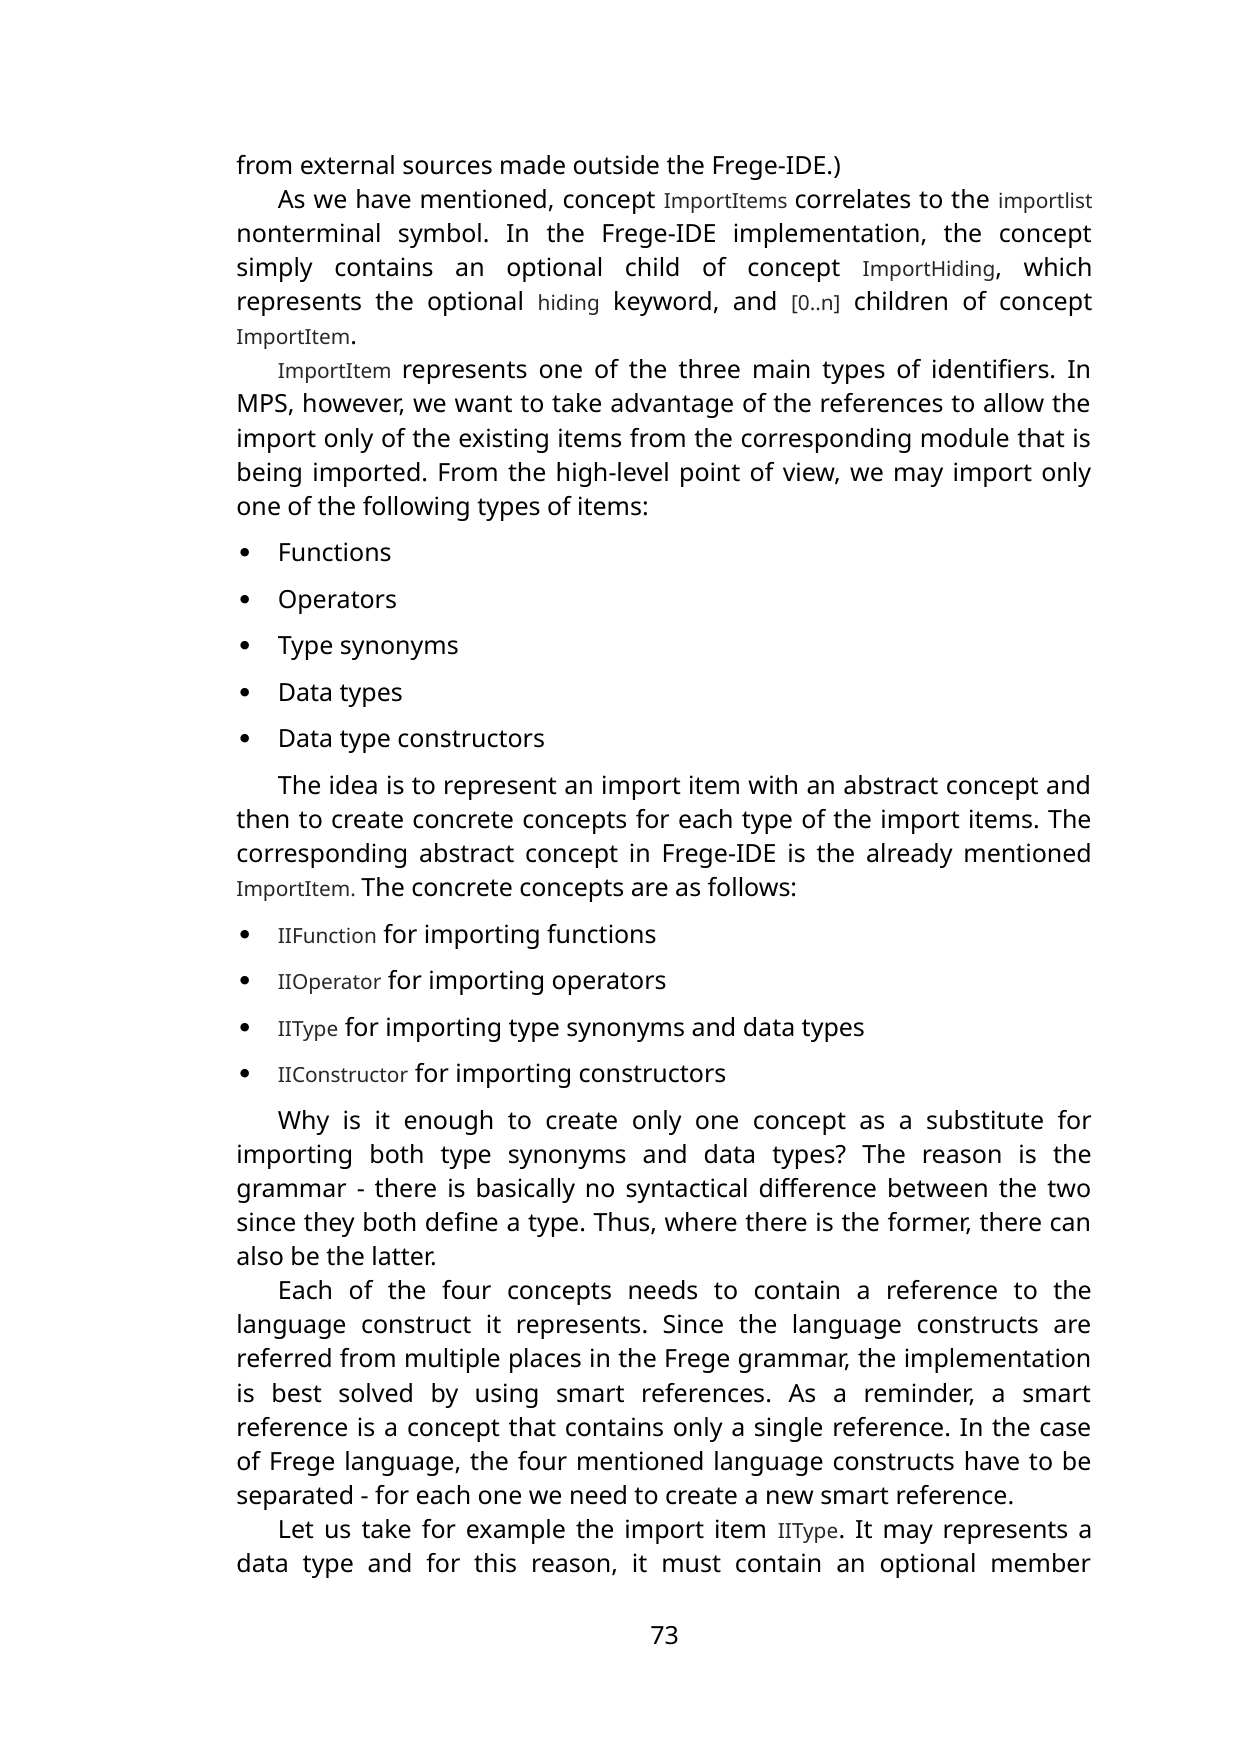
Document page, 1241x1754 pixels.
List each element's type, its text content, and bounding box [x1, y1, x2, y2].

text As we have mentioned, concept ImportItems correlates to the importlist nonterminal symbol. In the Frege-IDE implementation, the concept simply contains an optional child of concept ImportHiding, which represents the optional hiding keyword, and [0..n] children of concept ImportItem. [236, 182, 1092, 352]
text Data types [240, 674, 1092, 709]
text IIFunction for importing functions [240, 916, 1092, 951]
text IIOperator for importing operators [240, 963, 1092, 997]
text Data type constructors [240, 721, 1092, 755]
text IIConstructor for importing constructors [240, 1056, 1092, 1090]
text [236, 148, 1092, 182]
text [236, 1511, 1092, 1579]
text Type synonyms [240, 628, 1092, 662]
text Operators [240, 581, 1092, 616]
text Functions [240, 535, 1092, 569]
text Why is it enough to create only one concept as a substitute for importing both type synonyms and data types? The reason is the grammar - there is basically no syntactical difference between the two since they both define a type. Thus, where there is the former, there can also be the latter. [236, 1103, 1092, 1273]
text IIType for importing type synonyms and data types [240, 1009, 1092, 1044]
text The idea is to represent an import item with an abstract concept and then to create concrete concepts for each type of the import items. The corresponding abstract concept in Frege-IDE is the already mentioned ImportItem. The concrete concepts are as follows: [236, 768, 1092, 904]
text Each of the four concepts needs to contain a reference to the language construct it represents. Since the language constructs are referred from multiple places in the Frege grammar, the implementation is best solved by using smart references. As a reminder, a smart reference is a concept that contains only a single reference. In the case of Frege language, the four mentioned language constructs have to be separated - for each one we need to create a new smart reference. [236, 1273, 1092, 1511]
text ImportItem represents one of the three main types of identifiers. In MPS, however, we want to take advantage of the references to allow the import only of the existing items from the corresponding module that is being imported. From the high-level point of view, we may import only one of the following types of items: [236, 352, 1092, 522]
